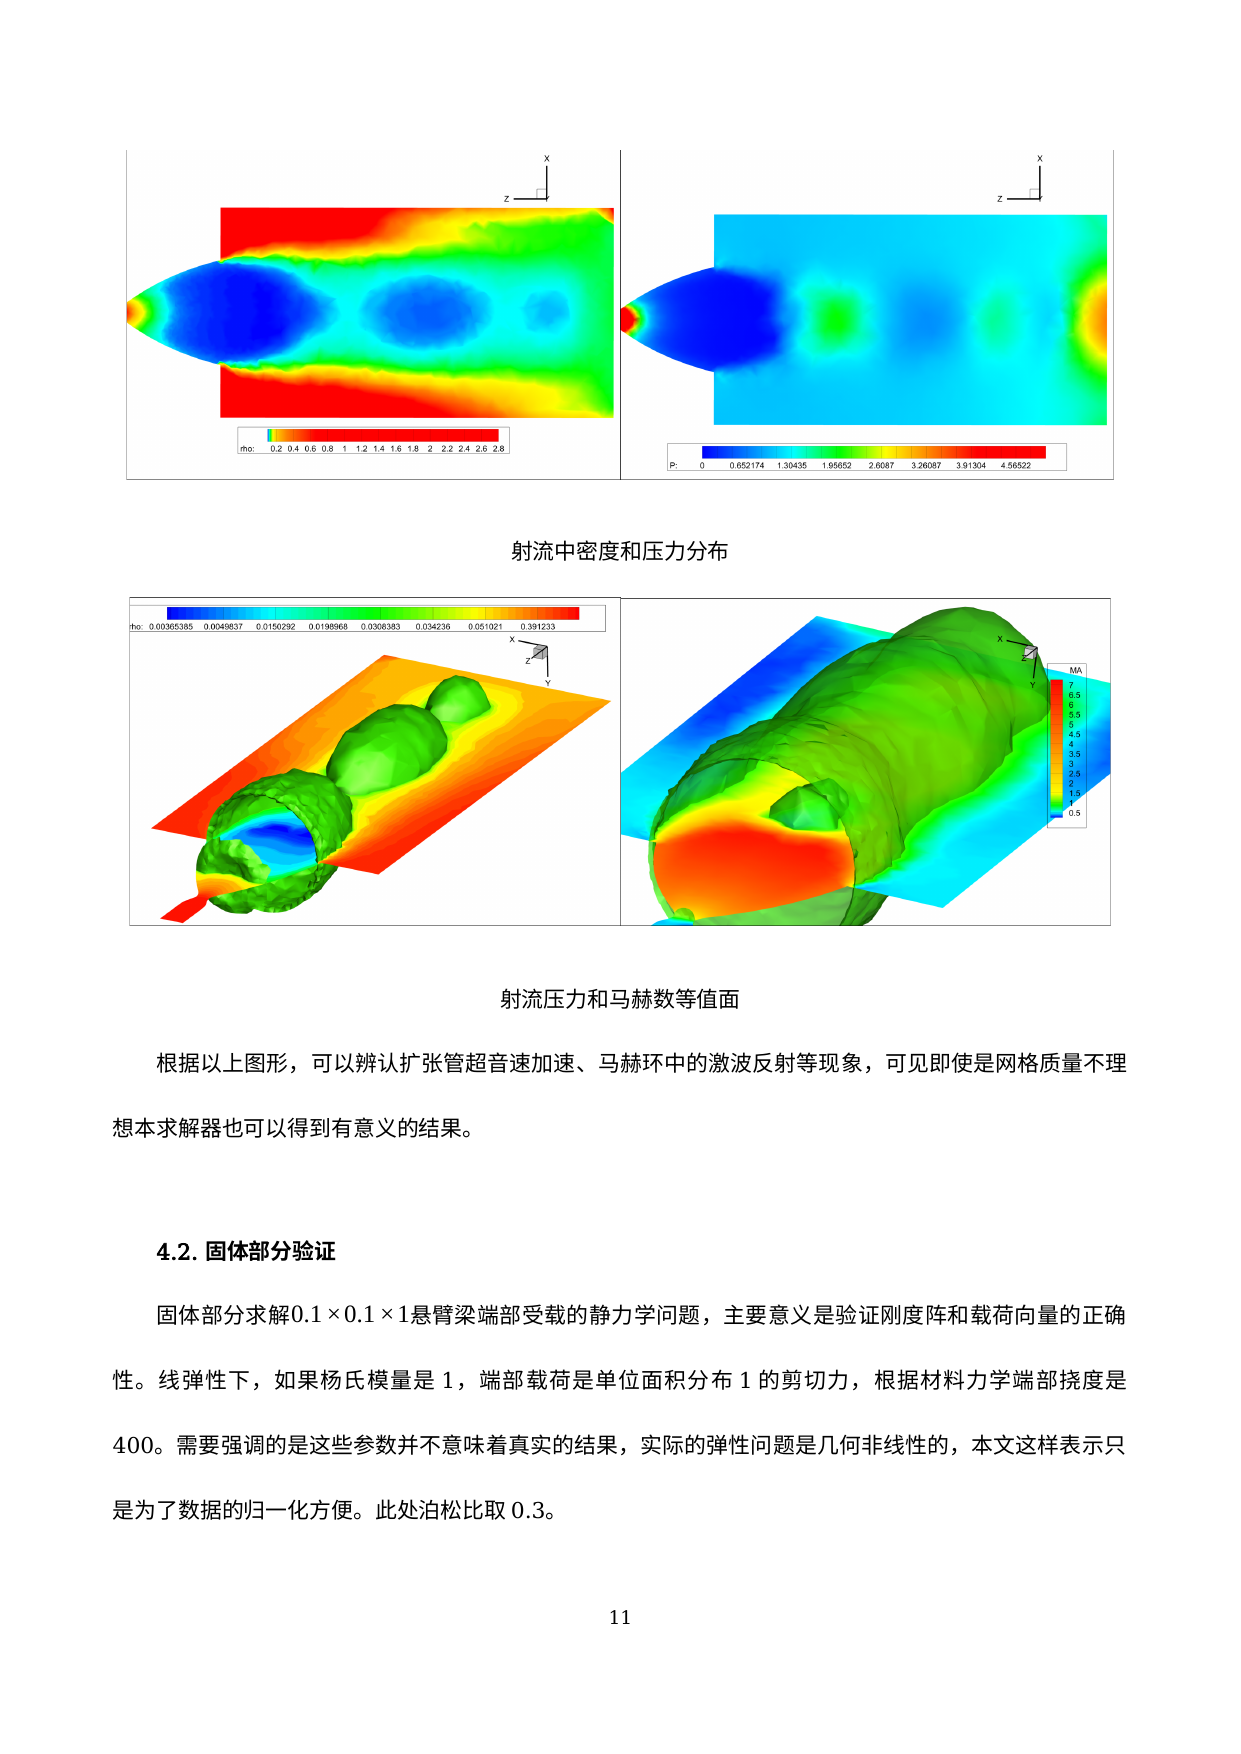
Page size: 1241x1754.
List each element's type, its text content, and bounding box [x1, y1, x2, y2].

text 4.2. 固体部分验证 [112, 1234, 1128, 1266]
picture [126, 150, 1114, 480]
text 射流中密度和压力分布 [112, 534, 1128, 566]
picture [129, 597, 1111, 926]
text 固体部分求解悬臂梁端部受载的静力学问题，主要意义是验证刚度阵和载荷向量的正确性。线弹性下，如果杨氏模量是1，端部载荷是单位面积分布1的剪切力，根据材料力学端部挠度是400。需要强调的是这些参数并不意味着真实的结果，实际的弹性问题是几何非线性的，本文这样表示只是为了数据的归一化方便。此处泊松比取0.3。 [112, 1298, 1128, 1525]
text 射流压力和马赫数等值面 [112, 982, 1128, 1014]
text 根据以上图形，可以辨认扩张管超音速加速、马赫环中的激波反射等现象，可见即使是网格质量不理想本求解器也可以得到有意义的结果。 [112, 1046, 1128, 1143]
